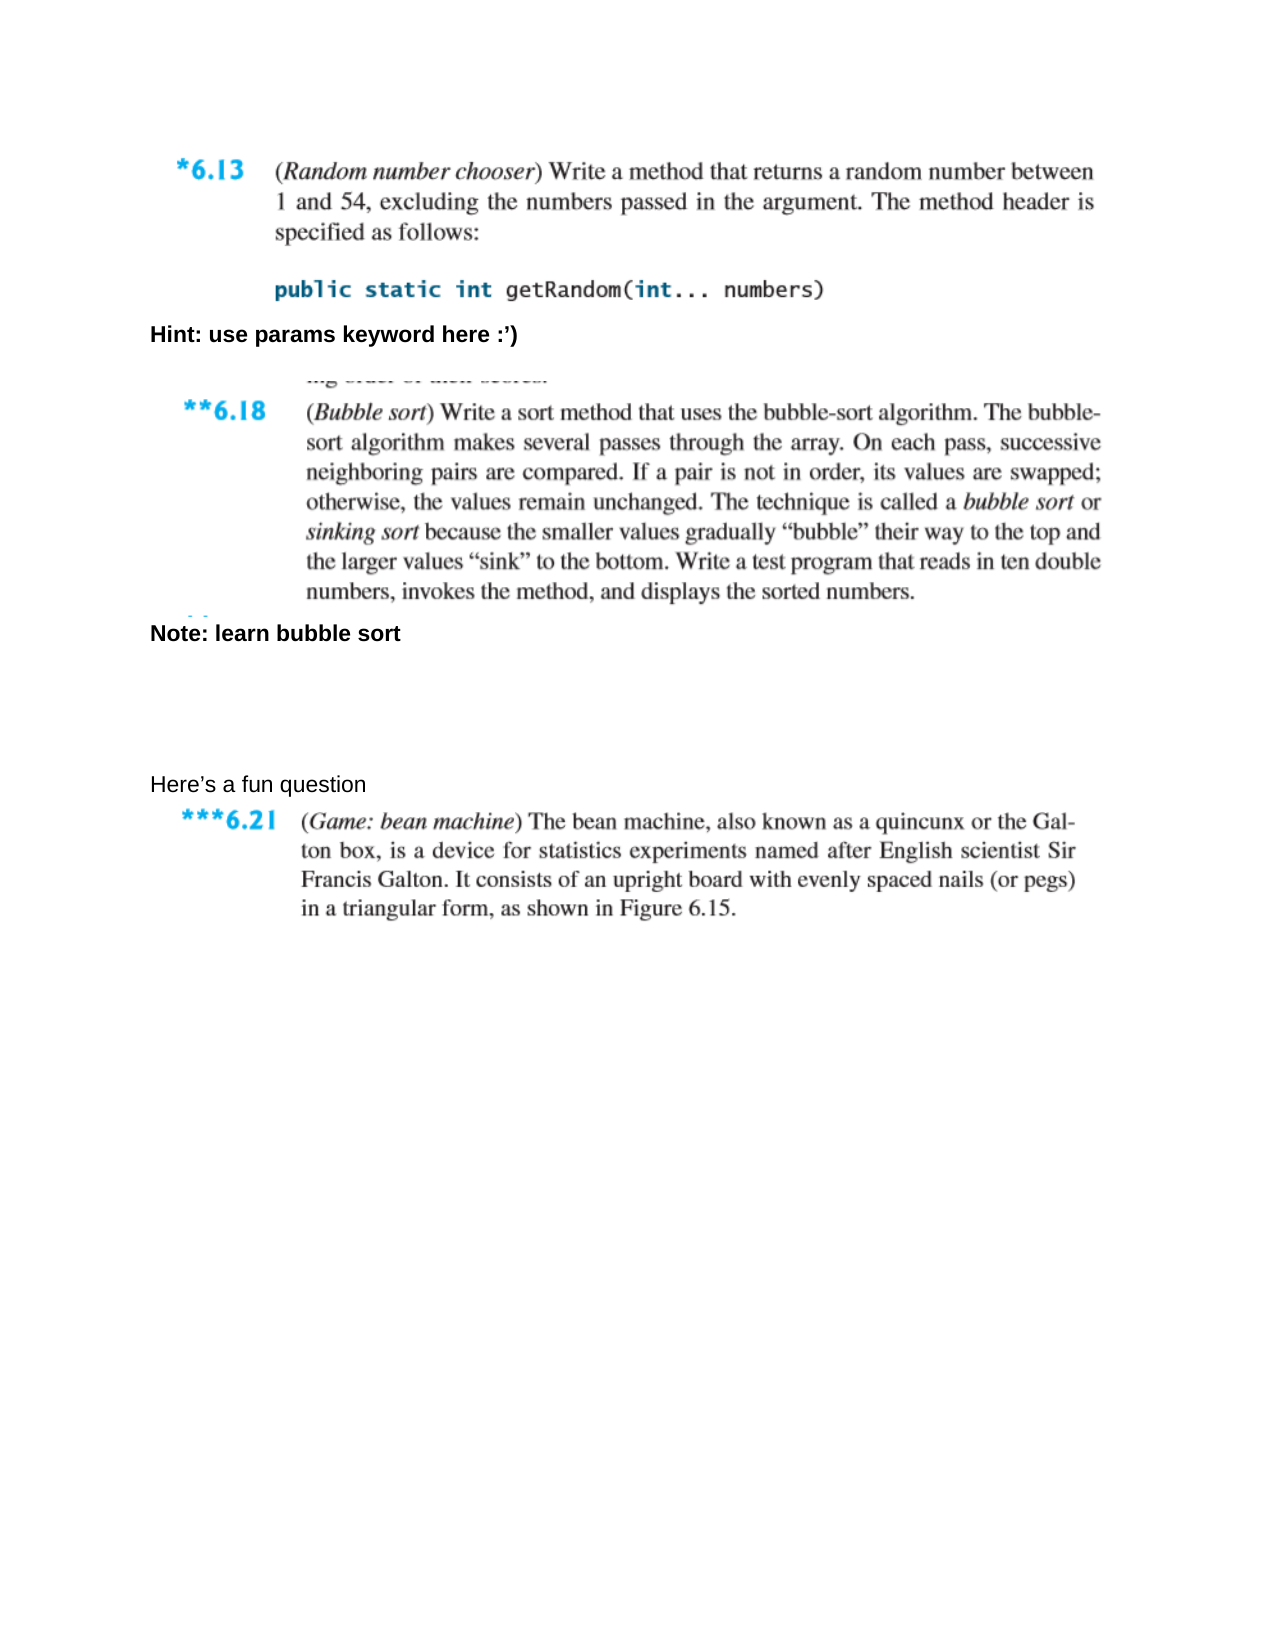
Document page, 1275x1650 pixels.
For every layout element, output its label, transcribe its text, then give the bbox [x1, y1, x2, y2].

picture [150, 381, 1125, 617]
picture [150, 150, 1125, 317]
picture [150, 801, 1125, 973]
text Here’s a fun question [150, 771, 1125, 798]
text Hint: use params keyword here :’) [150, 321, 1125, 347]
text Note: learn bubble sort [150, 620, 1125, 647]
